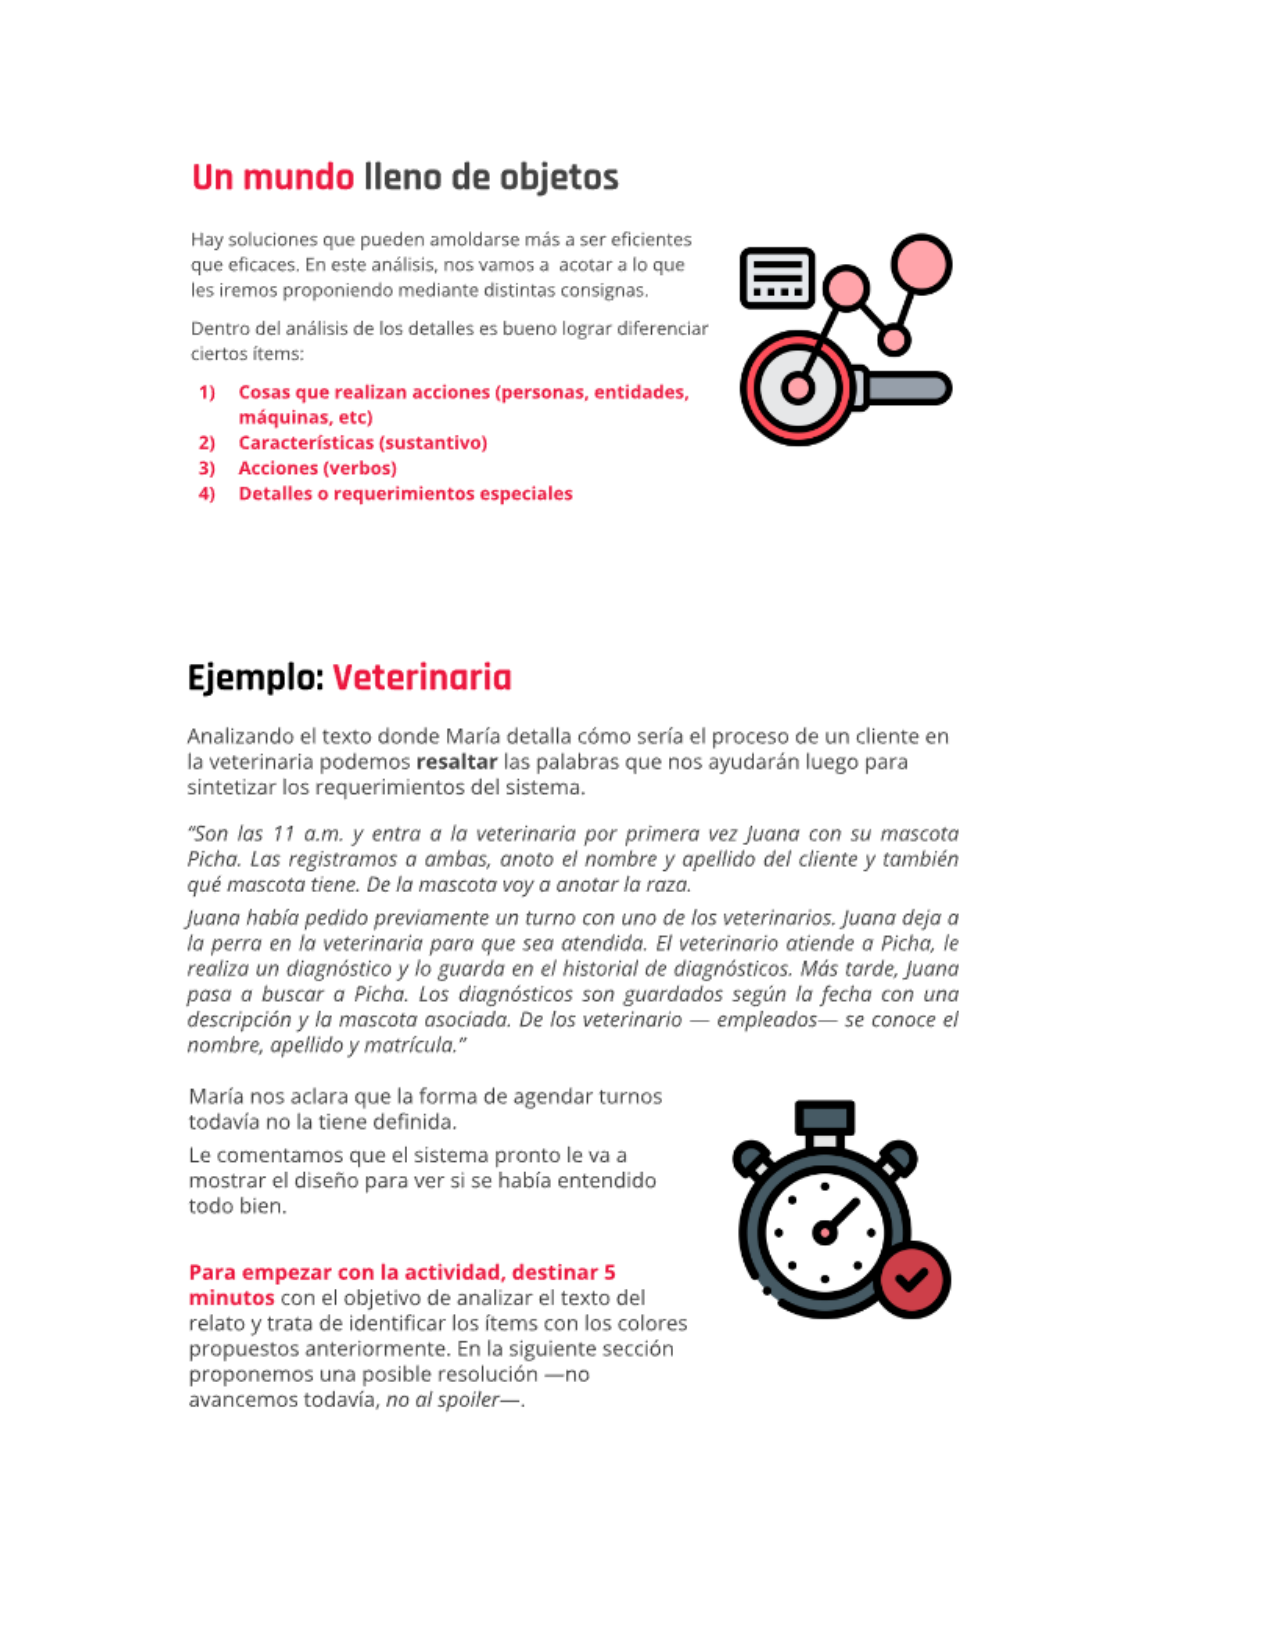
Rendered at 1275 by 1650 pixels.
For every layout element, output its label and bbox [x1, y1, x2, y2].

picture [177, 1078, 964, 1429]
picture [177, 653, 998, 1077]
picture [177, 147, 992, 528]
